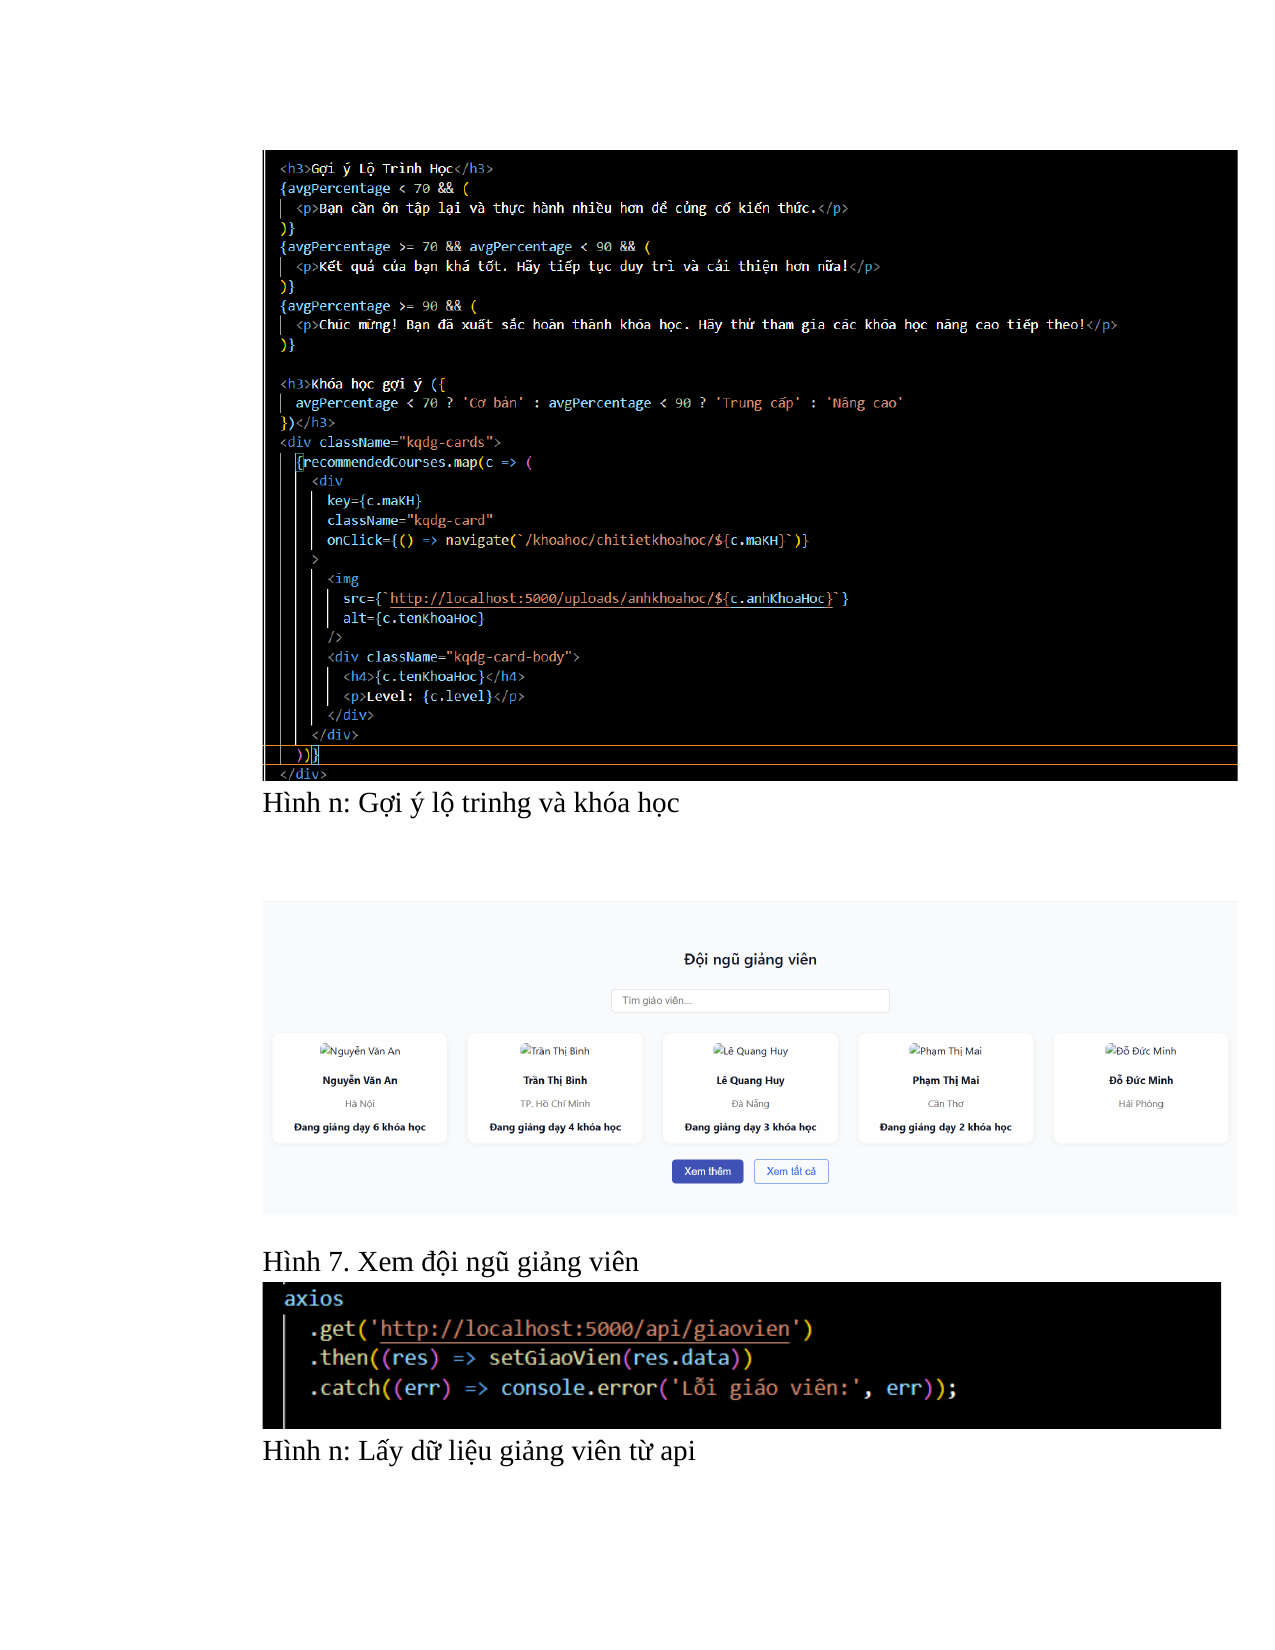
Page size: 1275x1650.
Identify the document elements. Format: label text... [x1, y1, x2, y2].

picture [262, 901, 1238, 1240]
list Hình n: Lấy dữ liệu giảng viên từ api [262, 1433, 1125, 1467]
list Hình n: Gợi ý lộ trinhg và khóa học [262, 786, 1125, 819]
picture [262, 1282, 1222, 1429]
picture [262, 150, 1238, 781]
list Hình 7. Xem đội ngũ giảng viên [262, 1240, 1125, 1278]
